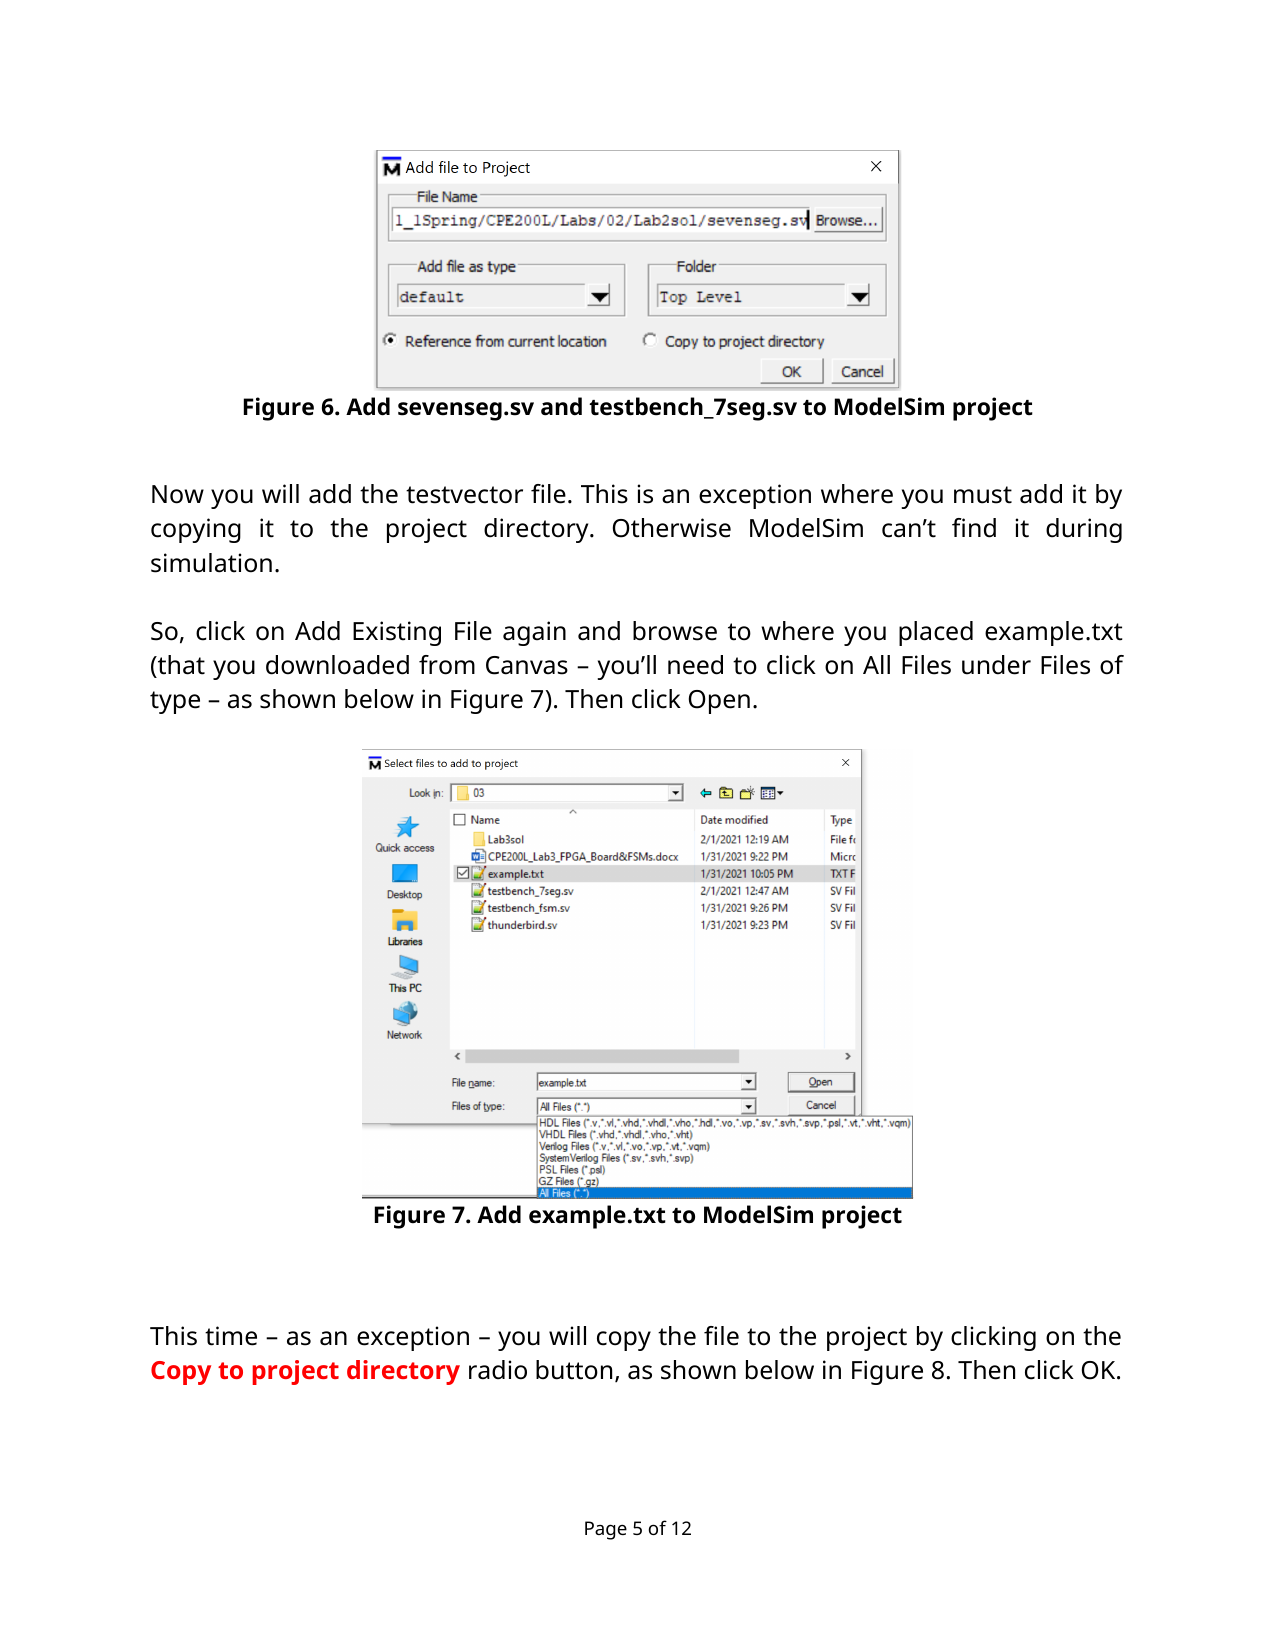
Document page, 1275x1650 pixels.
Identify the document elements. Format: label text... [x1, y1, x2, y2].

picture [373, 150, 902, 391]
picture [362, 749, 914, 1199]
text Figure 6. Add sevenseg.sv and testbench_7seg.sv to ModelSim project [150, 391, 1125, 422]
text Now you will add the testvector file. This is an exception where you must add it by copying it to the project directory. Otherwise ModelSim can’t find it during simulation. [150, 477, 1125, 579]
text So, click on Add Existing File again and browse to where you placed example.txt (that you downloaded from Canvas – you’ll need to click on All Files under Files of type – as shown below in Figure 7). Then click Open. [150, 613, 1125, 716]
text Figure 7. Add example.txt to ModelSim project [150, 1199, 1125, 1230]
text This time – as an exception – you will copy the file to the project by clicking on the Copy to project directory radio button, as shown below in Figure 8. Then click OK. [150, 1319, 1125, 1387]
